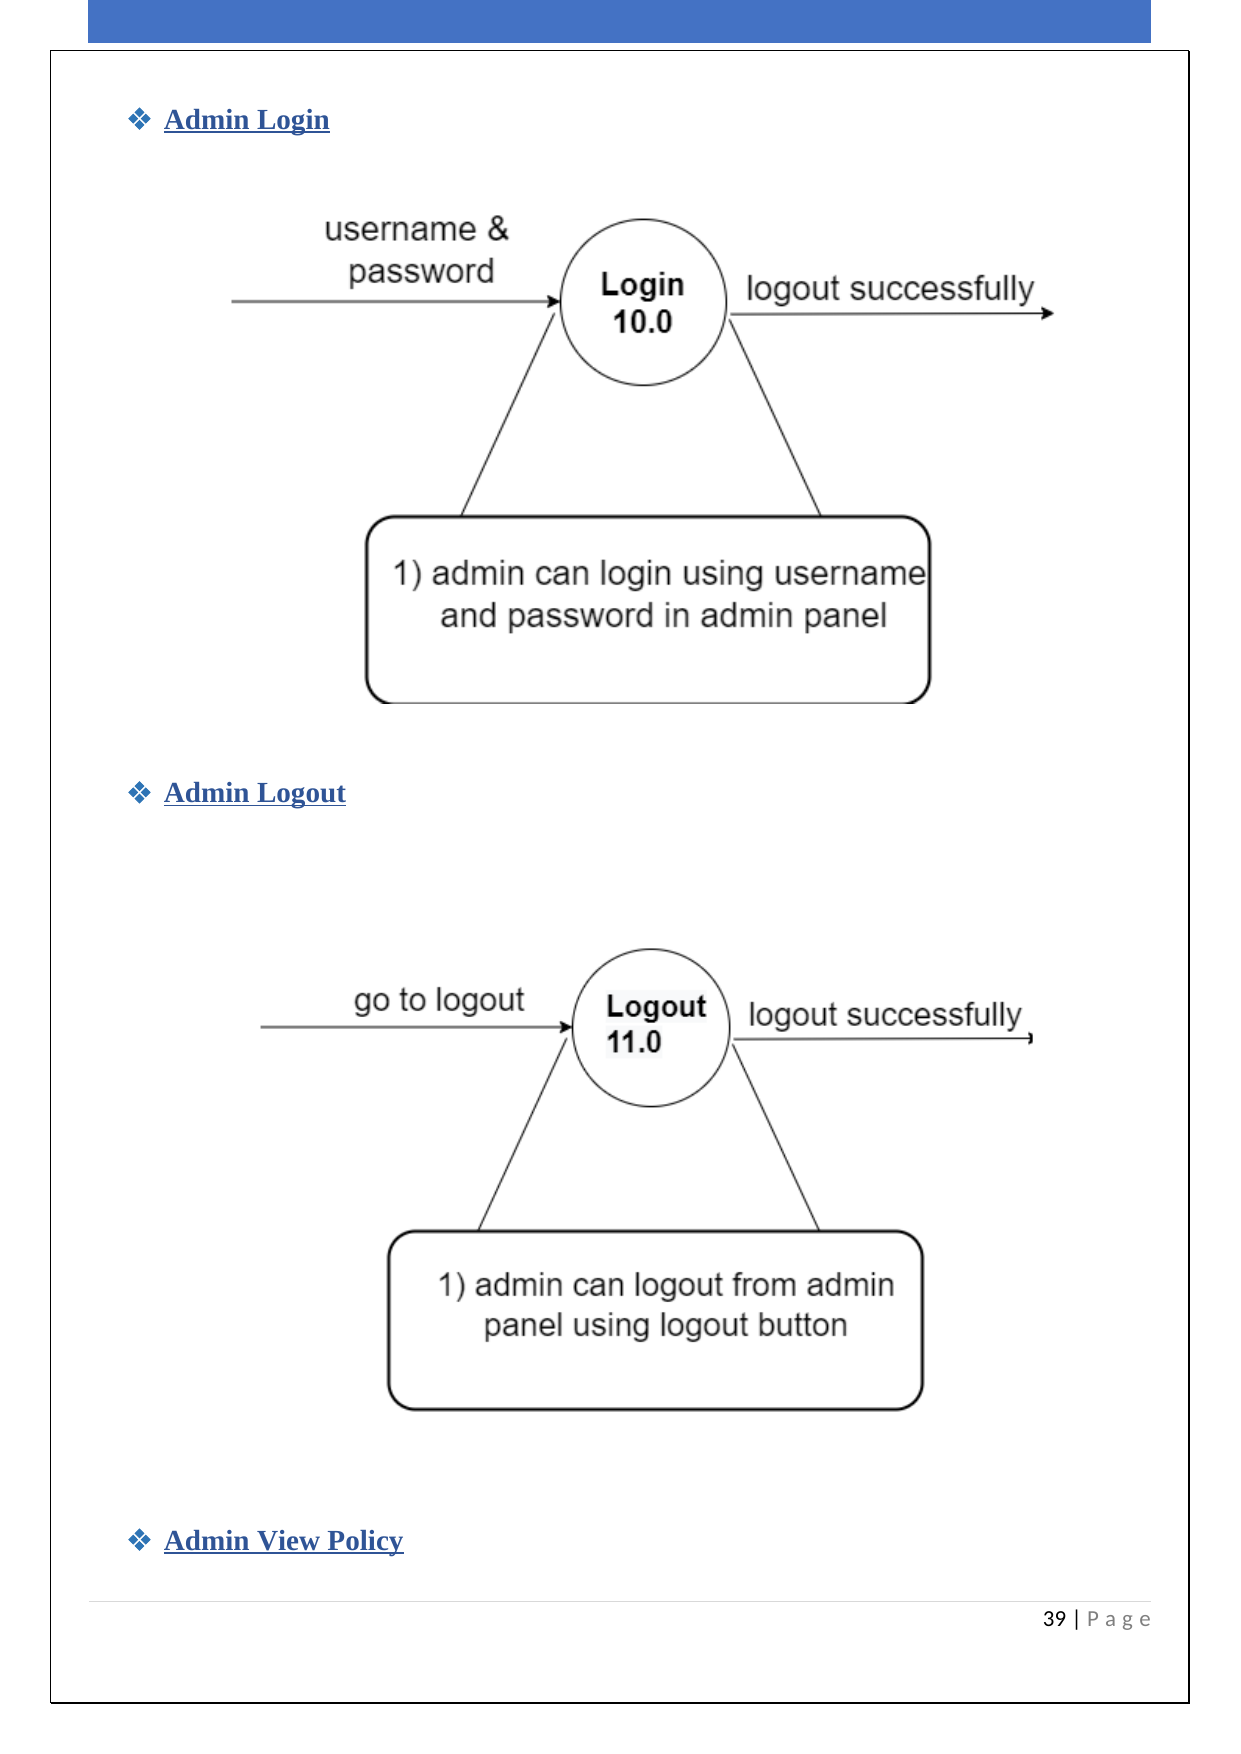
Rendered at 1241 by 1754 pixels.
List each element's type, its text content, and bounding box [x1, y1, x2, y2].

list Admin Logout [126, 776, 1151, 809]
list Admin View Policy [126, 1523, 1151, 1557]
picture [163, 161, 1076, 704]
list Admin Login [126, 102, 1151, 136]
picture [206, 873, 1033, 1452]
